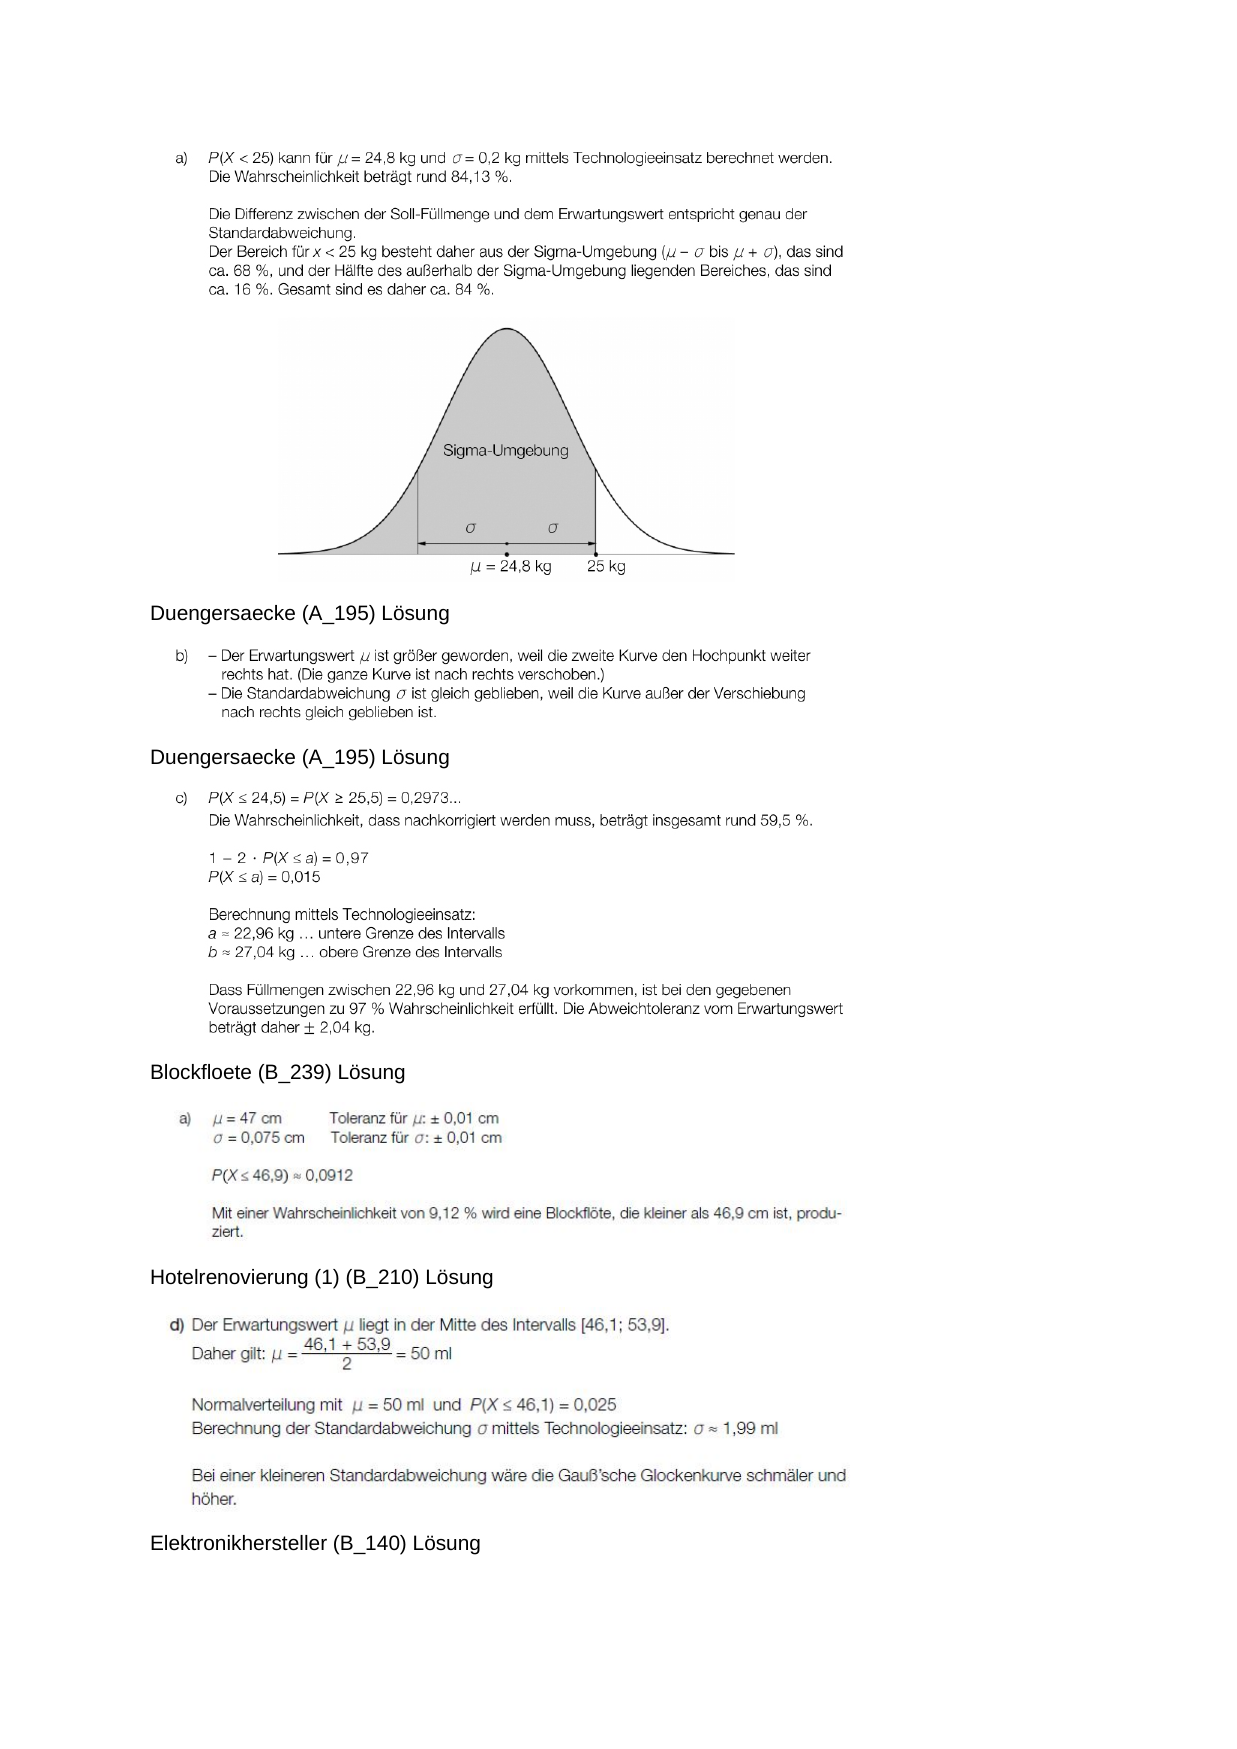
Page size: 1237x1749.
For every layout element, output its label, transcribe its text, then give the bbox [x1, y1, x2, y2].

text Hotelrenovierung (1) (B_210) Lösung [150, 1265, 1086, 1289]
text Duengersaecke (A_195) Lösung [150, 601, 1086, 624]
text Duengersaecke (A_195) Lösung [150, 744, 1086, 768]
picture [150, 643, 859, 726]
picture [150, 1102, 859, 1247]
text Elektronikhersteller (B_140) Lösung [150, 1531, 1086, 1555]
picture [150, 787, 859, 1042]
picture [150, 1307, 859, 1513]
picture [150, 150, 859, 582]
text Blockfloete (B_239) Lösung [150, 1060, 1086, 1084]
